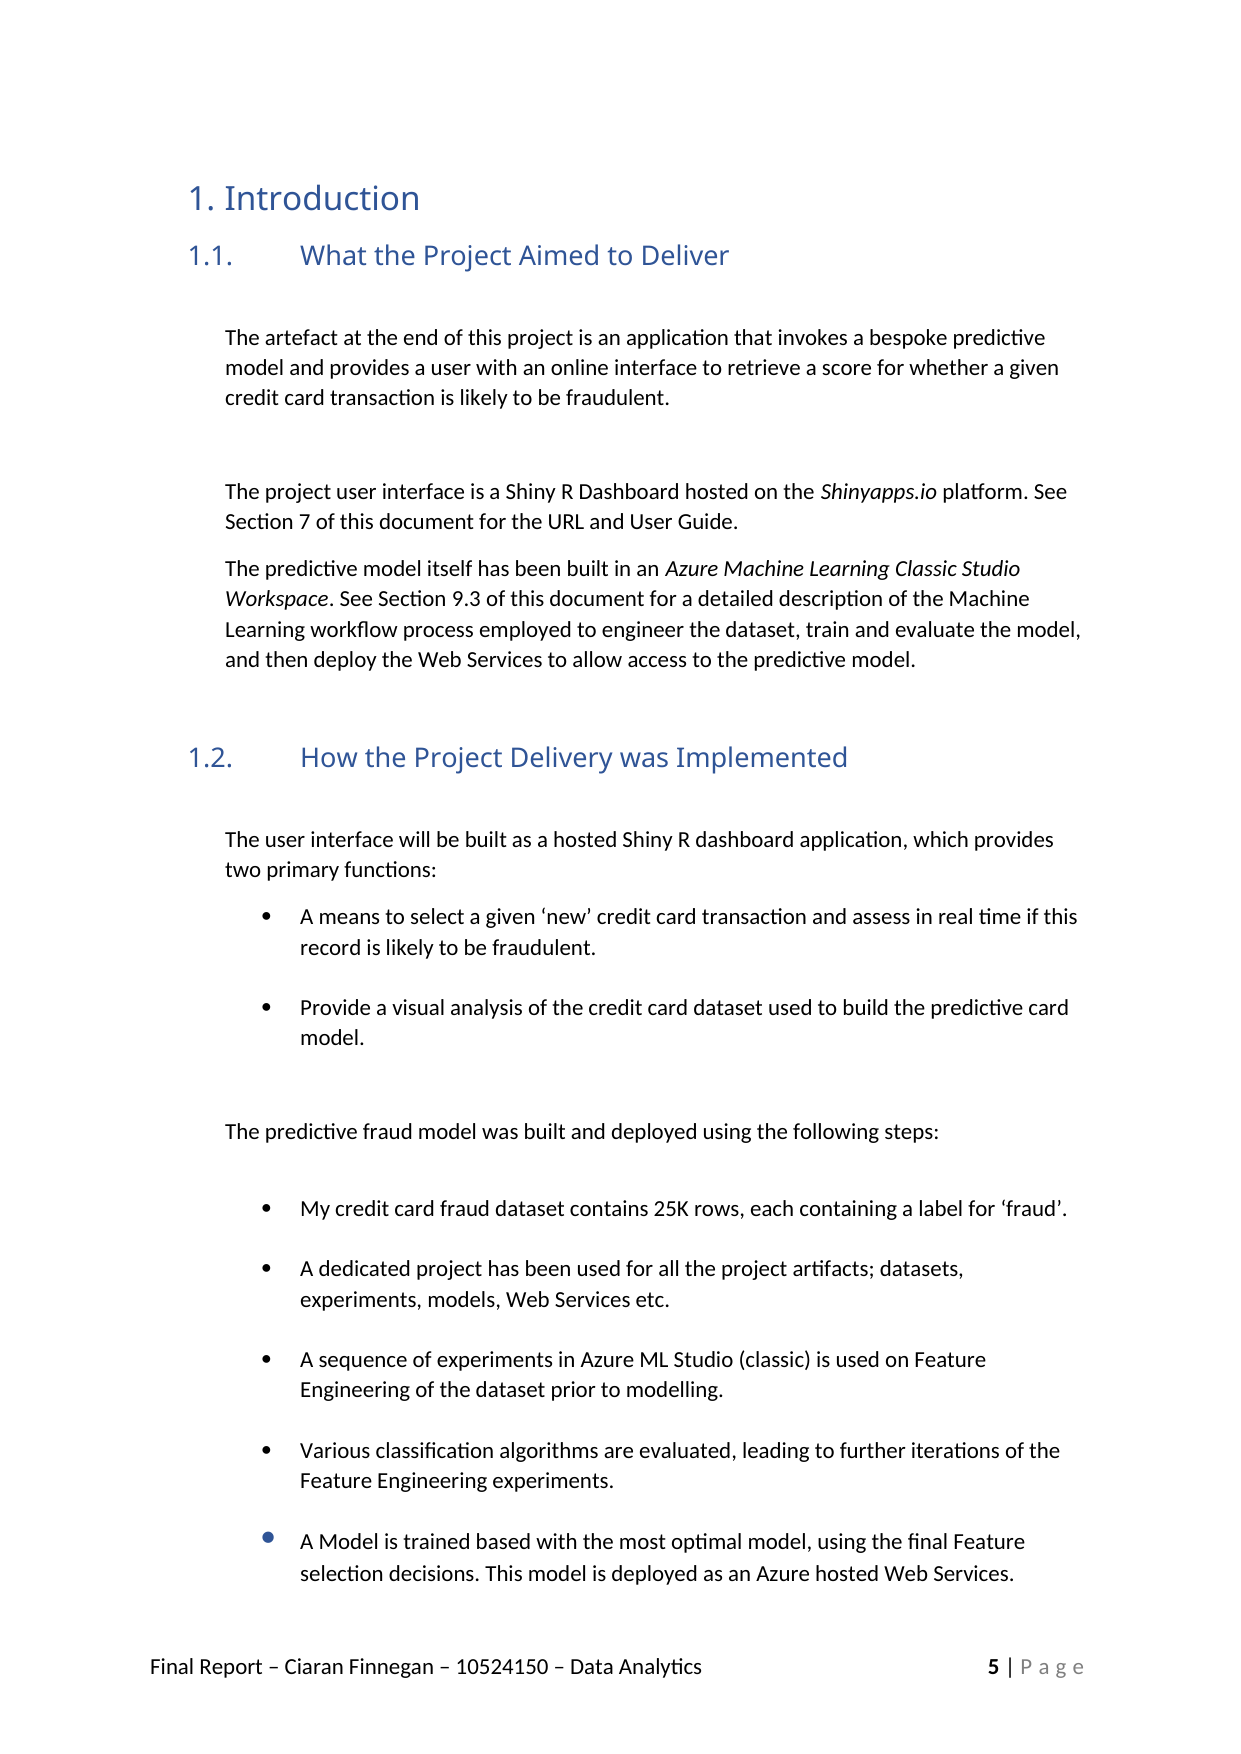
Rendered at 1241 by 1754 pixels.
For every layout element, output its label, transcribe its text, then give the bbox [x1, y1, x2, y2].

list A dedicated project has been used for all the project artifacts; datasets, experiments, models, Web Services etc. [262, 1254, 1090, 1313]
list Various classification algorithms are evaluated, leading to further iterations of the Feature Engineering experiments. [262, 1436, 1090, 1494]
list A sequence of experiments in Azure ML Studio (classic) is used on Feature Engineering of the dataset prior to modelling. [262, 1345, 1090, 1403]
list Provide a visual analysis of the credit card dataset used to build the predictive card model. [262, 993, 1090, 1051]
subtitle Introduction [187, 175, 1090, 220]
text The project user interface is a Shiny R Dashboard hosted on the Shinyapps.io platform. See Section 7 of this document for the URL and User Guide. [225, 477, 1090, 536]
subtitle What the Project Aimed to Deliver [187, 236, 1090, 273]
text The predictive model itself has been built in an Azure Machine Learning Classic Studio Workspace. See Section 9.3 of this document for a detailed description of the Machine Learning workflow process employed to engineer the dataset, train and evaluate the model, and then deploy the Web Services to allow access to the predictive model. [225, 554, 1090, 673]
text The user interface will be built as a hosted Shiny R dashboard application, which provides two primary functions: [225, 825, 1090, 884]
text The artefact at the end of this project is an application that invokes a bespoke predictive model and provides a user with an online interface to retrieve a score for whether a given credit card transaction is likely to be fraudulent. [225, 323, 1090, 412]
list My credit card fraud dataset contains 25K rows, each containing a label for ‘fraud’. [262, 1194, 1090, 1222]
subtitle How the Project Delivery was Implemented [187, 739, 1090, 776]
list A Model is trained based with the most optimal model, using the final Feature selection decisions. This model is deployed as an Azure hosted Web Services. [262, 1526, 1090, 1587]
list A means to select a given ‘new’ credit card transaction and assess in real time if this record is likely to be fraudulent. [262, 902, 1090, 961]
text The predictive fraud model was built and deployed using the following steps: [225, 1117, 1090, 1145]
